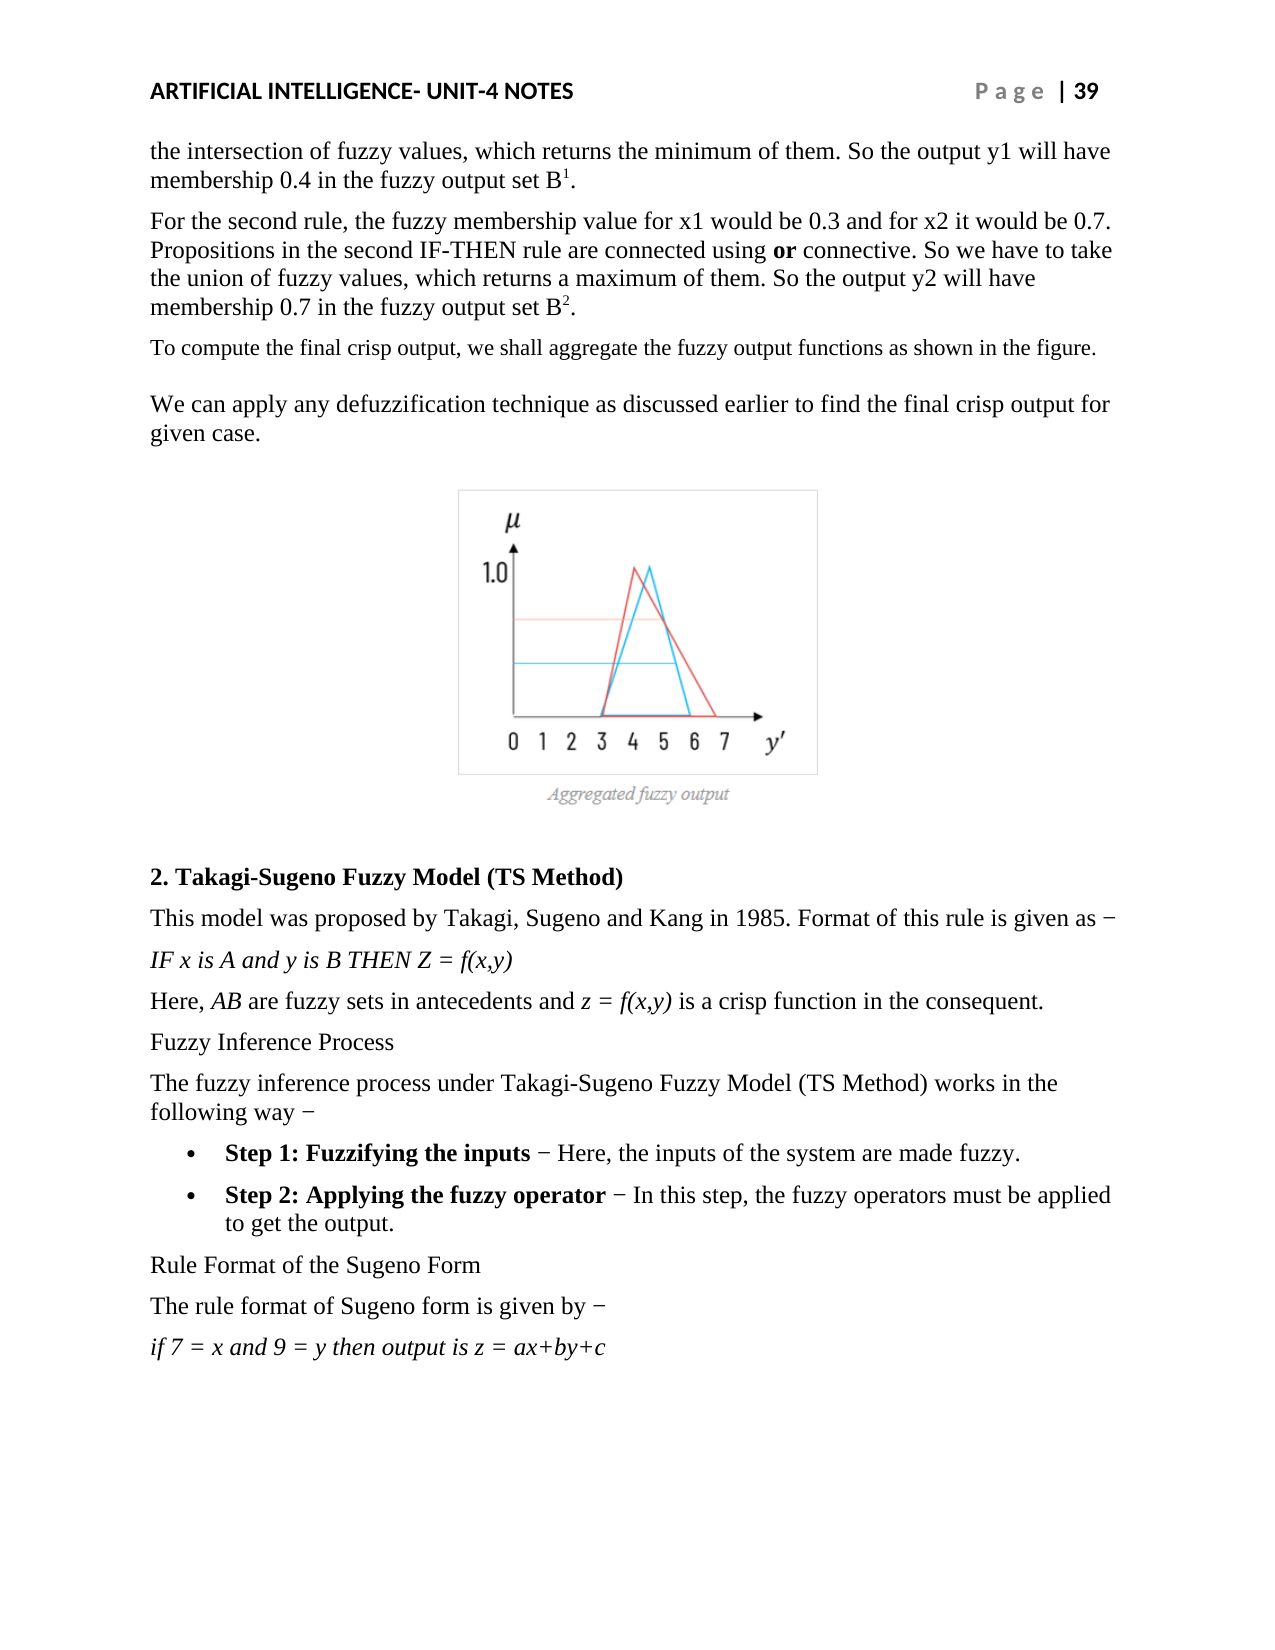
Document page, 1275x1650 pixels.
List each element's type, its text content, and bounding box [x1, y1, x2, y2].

text 2. Takagi-Sugeno Fuzzy Model (TS Method) [150, 862, 1125, 891]
text Rule Format of the Sugeno Form [150, 1250, 1125, 1278]
text IF x is A and y is B THEN Z = f(x,y) [150, 945, 1125, 973]
text The rule format of Sugeno form is given by − [150, 1291, 1125, 1320]
text For the second rule, the fuzzy membership value for x1 would be 0.3 and for x2 it would be 0.7. Propositions in the second IF-THEN rule are connected using or connective. So we have to take the union of fuzzy values, which returns a maximum of them. So the output y2 will have membership 0.7 in the fuzzy output set B2. [150, 206, 1125, 321]
picture [449, 475, 826, 809]
text if 7 = x and 9 = y then output is z = ax+by+c [150, 1332, 1125, 1361]
list Step 2: Applying the fuzzy operator − In this step, the fuzzy operators must be applied to get the output. [187, 1180, 1125, 1237]
list Step 1: Fuzzifying the inputs − Here, the inputs of the system are made fuzzy. [187, 1138, 1125, 1167]
text Here, AB are fuzzy sets in antecedents and z = f(x,y) is a crisp function in the consequent. [150, 986, 1125, 1015]
text We can apply any defuzzification technique as discussed earlier to find the final crisp output for given case. [150, 389, 1125, 447]
text To compute the final crisp output, we shall aggregate the fuzzy output functions as shown in the figure. [150, 333, 1125, 360]
text This model was proposed by Takagi, Sugeno and Kang in 1985. Format of this rule is given as − [150, 903, 1125, 932]
text Fuzzy Inference Process [150, 1027, 1125, 1056]
text The fuzzy inference process under Takagi-Sugeno Fuzzy Model (TS Method) works in the following way − [150, 1068, 1125, 1126]
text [150, 136, 1125, 193]
